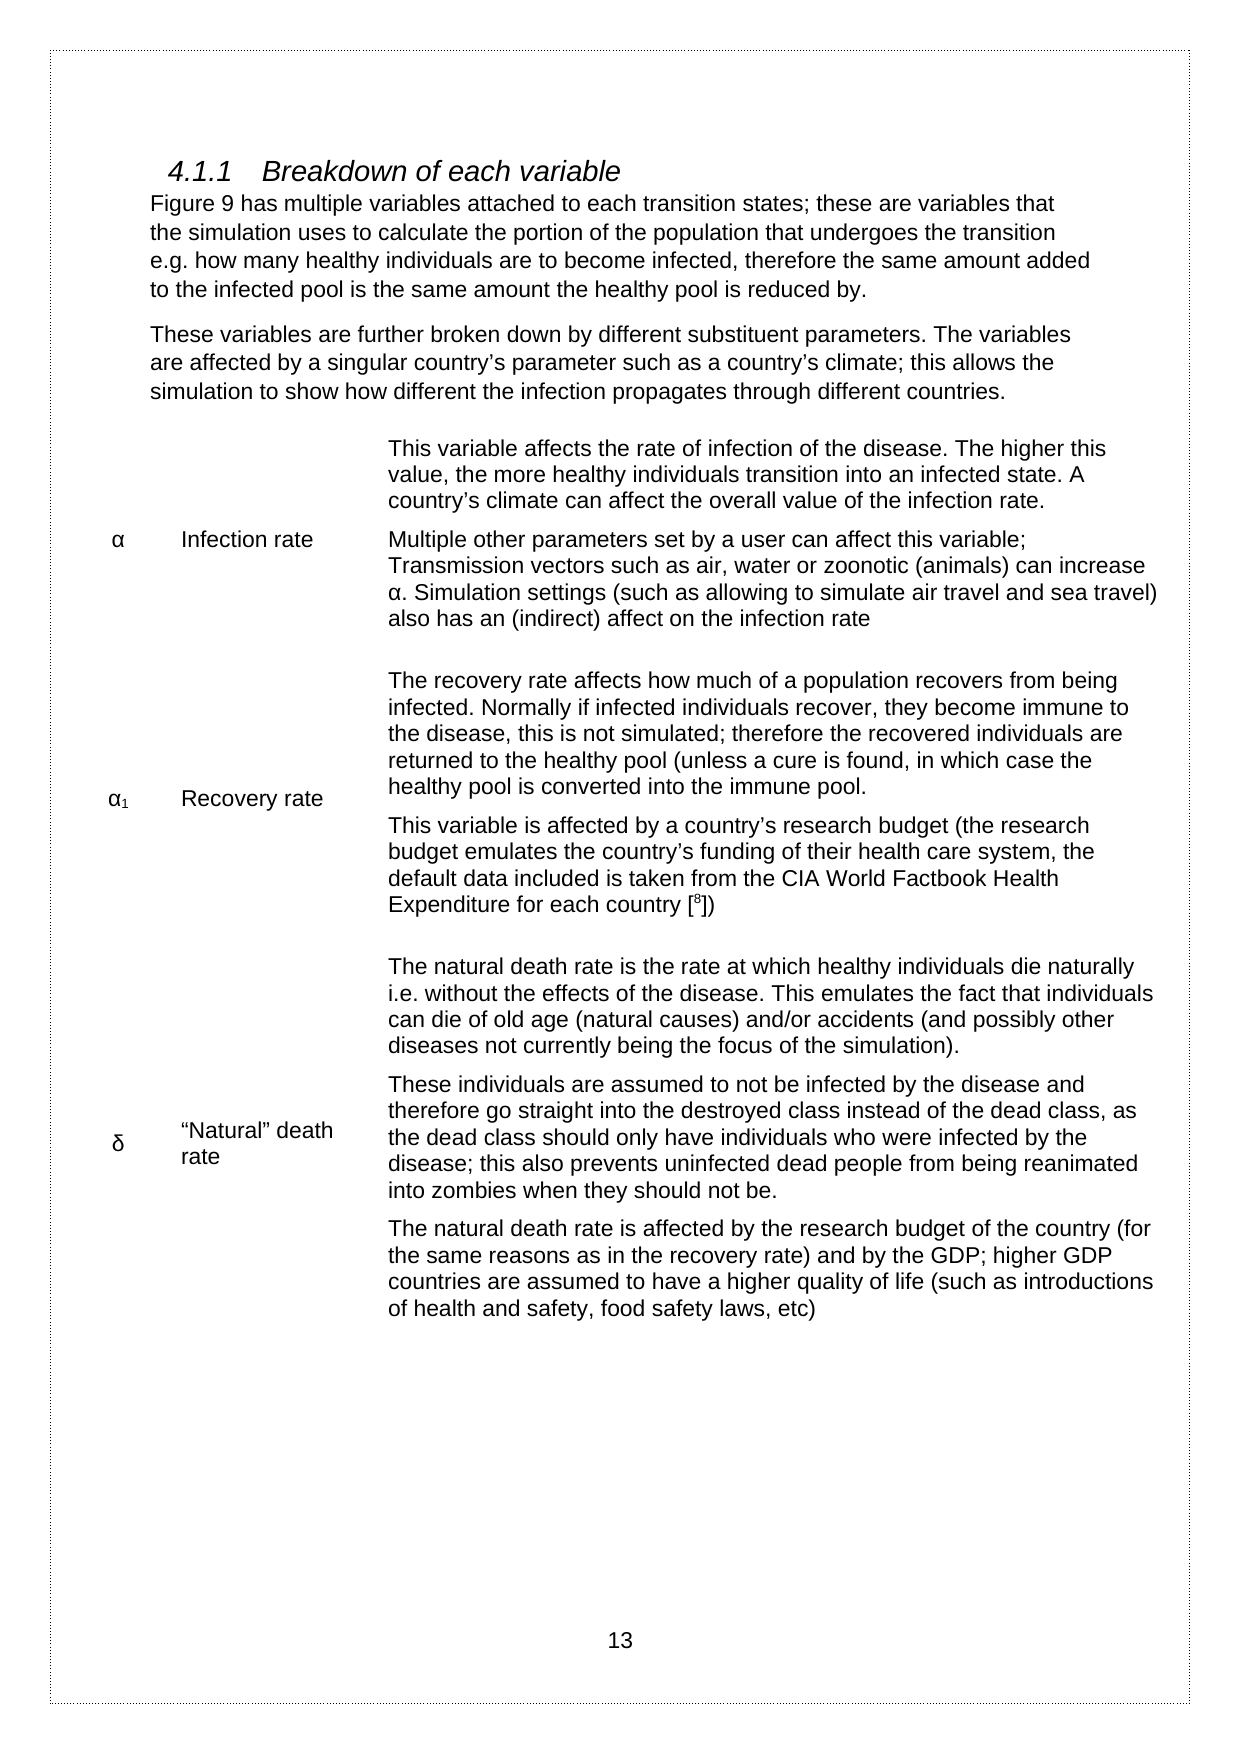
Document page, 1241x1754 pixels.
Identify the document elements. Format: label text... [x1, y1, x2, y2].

table_cell The recovery rate affects how much of a population recovers from being infected. Normally if infected individuals recover, they become immune to the disease, this is not simulated; therefore the recovered individuals are returned to the healthy pool (unless a cure is found, in which case the healthy pool is converted into the immune pool. This variable is affected by a country’s research budget (the research budget emulates the country’s funding of their health care system, the default data included is taken from the CIA World Factbook Health Expenditure for each country []) [377, 656, 1173, 941]
table_header α [67, 423, 169, 656]
text Figure 9 has multiple variables attached to each transition states; these are variables that the simulation uses to calculate the portion of the population that undergoes the transition e.g. how many healthy individuals are to become infected, therefore the same amount added to the infected pool is the same amount the healthy pool is reduced by. [150, 190, 1090, 302]
table_cell “Natural” death rate [170, 941, 377, 1345]
table_cell The natural death rate is the rate at which healthy individuals die naturally i.e. without the effects of the disease. This emulates the fact that individuals can die of old age (natural causes) and/or accidents (and possibly other diseases not currently being the focus of the simulation). These individuals are assumed to not be infected by the disease and therefore go straight into the destroyed class instead of the dead class, as the dead class should only have individuals who were infected by the disease; this also prevents uninfected dead people from being reanimated into zombies when they should not be. The natural death rate is affected by the research budget of the country (for the same reasons as in the recovery rate) and by the GDP; higher GDP countries are assumed to have a higher quality of life (such as introductions of health and safety, food safety laws, etc) [377, 941, 1173, 1345]
table_header Infection rate [170, 423, 377, 656]
text These variables are further broken down by different substituent parameters. The variables are affected by a singular country’s parameter such as a country’s climate; this allows the simulation to show how different the infection propagates through different countries. [150, 321, 1090, 404]
table_header This variable affects the rate of infection of the disease. The higher this value, the more healthy individuals transition into an infected state. A country’s climate can affect the overall value of the infection rate. Multiple other parameters set by a user can affect this variable; Transmission vectors such as air, water or zoonotic (animals) can increase α. Simulation settings (such as allowing to simulate air travel and sea travel) also has an (indirect) affect on the infection rate [377, 423, 1173, 656]
subtitle Breakdown of each variable [168, 154, 1090, 188]
table_cell α1 [67, 656, 169, 941]
table_cell δ [67, 941, 169, 1345]
table_cell Recovery rate [170, 656, 377, 941]
